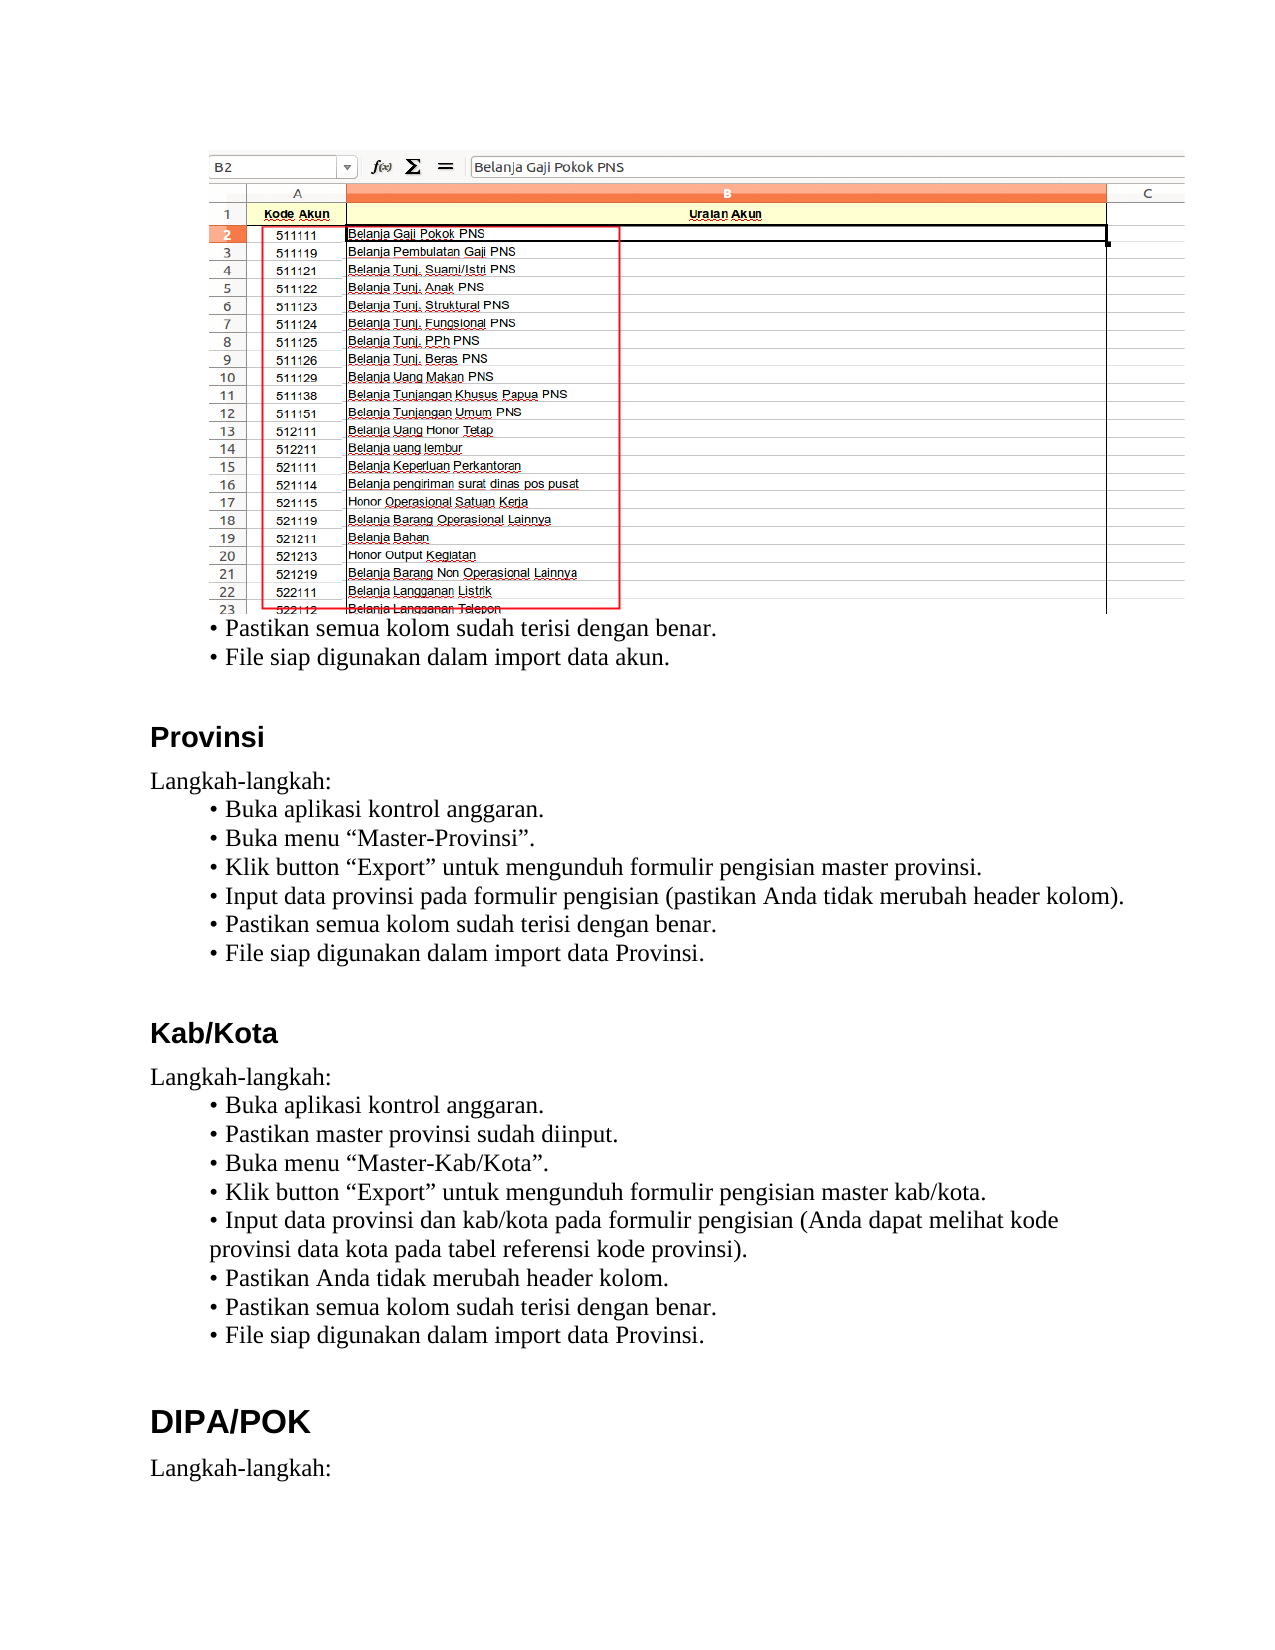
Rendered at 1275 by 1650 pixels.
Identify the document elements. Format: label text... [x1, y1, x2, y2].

picture [209, 150, 1185, 614]
list Input data provinsi dan kab/kota pada formulir pengisian (Anda dapat melihat kode provinsi data kota pada tabel referensi kode provinsi). [209, 1206, 1125, 1263]
list Input data provinsi pada formulir pengisian (pastikan Anda tidak merubah header kolom). [209, 881, 1125, 909]
list Buka aplikasi kontrol anggaran. [209, 794, 1125, 823]
text Langkah-langkah: [150, 1453, 1125, 1482]
text Langkah-langkah: [150, 1062, 1125, 1091]
list File siap digunakan dalam import data akun. [209, 642, 1125, 671]
list Buka aplikasi kontrol anggaran. [209, 1091, 1125, 1119]
list Pastikan Anda tidak merubah header kolom. [209, 1263, 1125, 1292]
text Kab/Kota [150, 1016, 1125, 1049]
list File siap digunakan dalam import data Provinsi. [209, 1321, 1125, 1349]
list Pastikan master provinsi sudah diinput. [209, 1119, 1125, 1148]
list Klik button “Export” untuk mengunduh formulir pengisian master kab/kota. [209, 1177, 1125, 1206]
list Buka menu “Master-Provinsi”. [209, 823, 1125, 852]
list File siap digunakan dalam import data Provinsi. [209, 938, 1125, 967]
text Provinsi [150, 720, 1125, 753]
list Buka menu “Master-Kab/Kota”. [209, 1148, 1125, 1177]
text Langkah-langkah: [150, 766, 1125, 794]
text DIPA/POK [150, 1402, 1125, 1441]
list Pastikan semua kolom sudah terisi dengan benar. [209, 909, 1125, 938]
list Pastikan semua kolom sudah terisi dengan benar. [209, 1292, 1125, 1321]
list Pastikan semua kolom sudah terisi dengan benar. [209, 614, 1125, 642]
list Klik button “Export” untuk mengunduh formulir pengisian master provinsi. [209, 852, 1125, 881]
